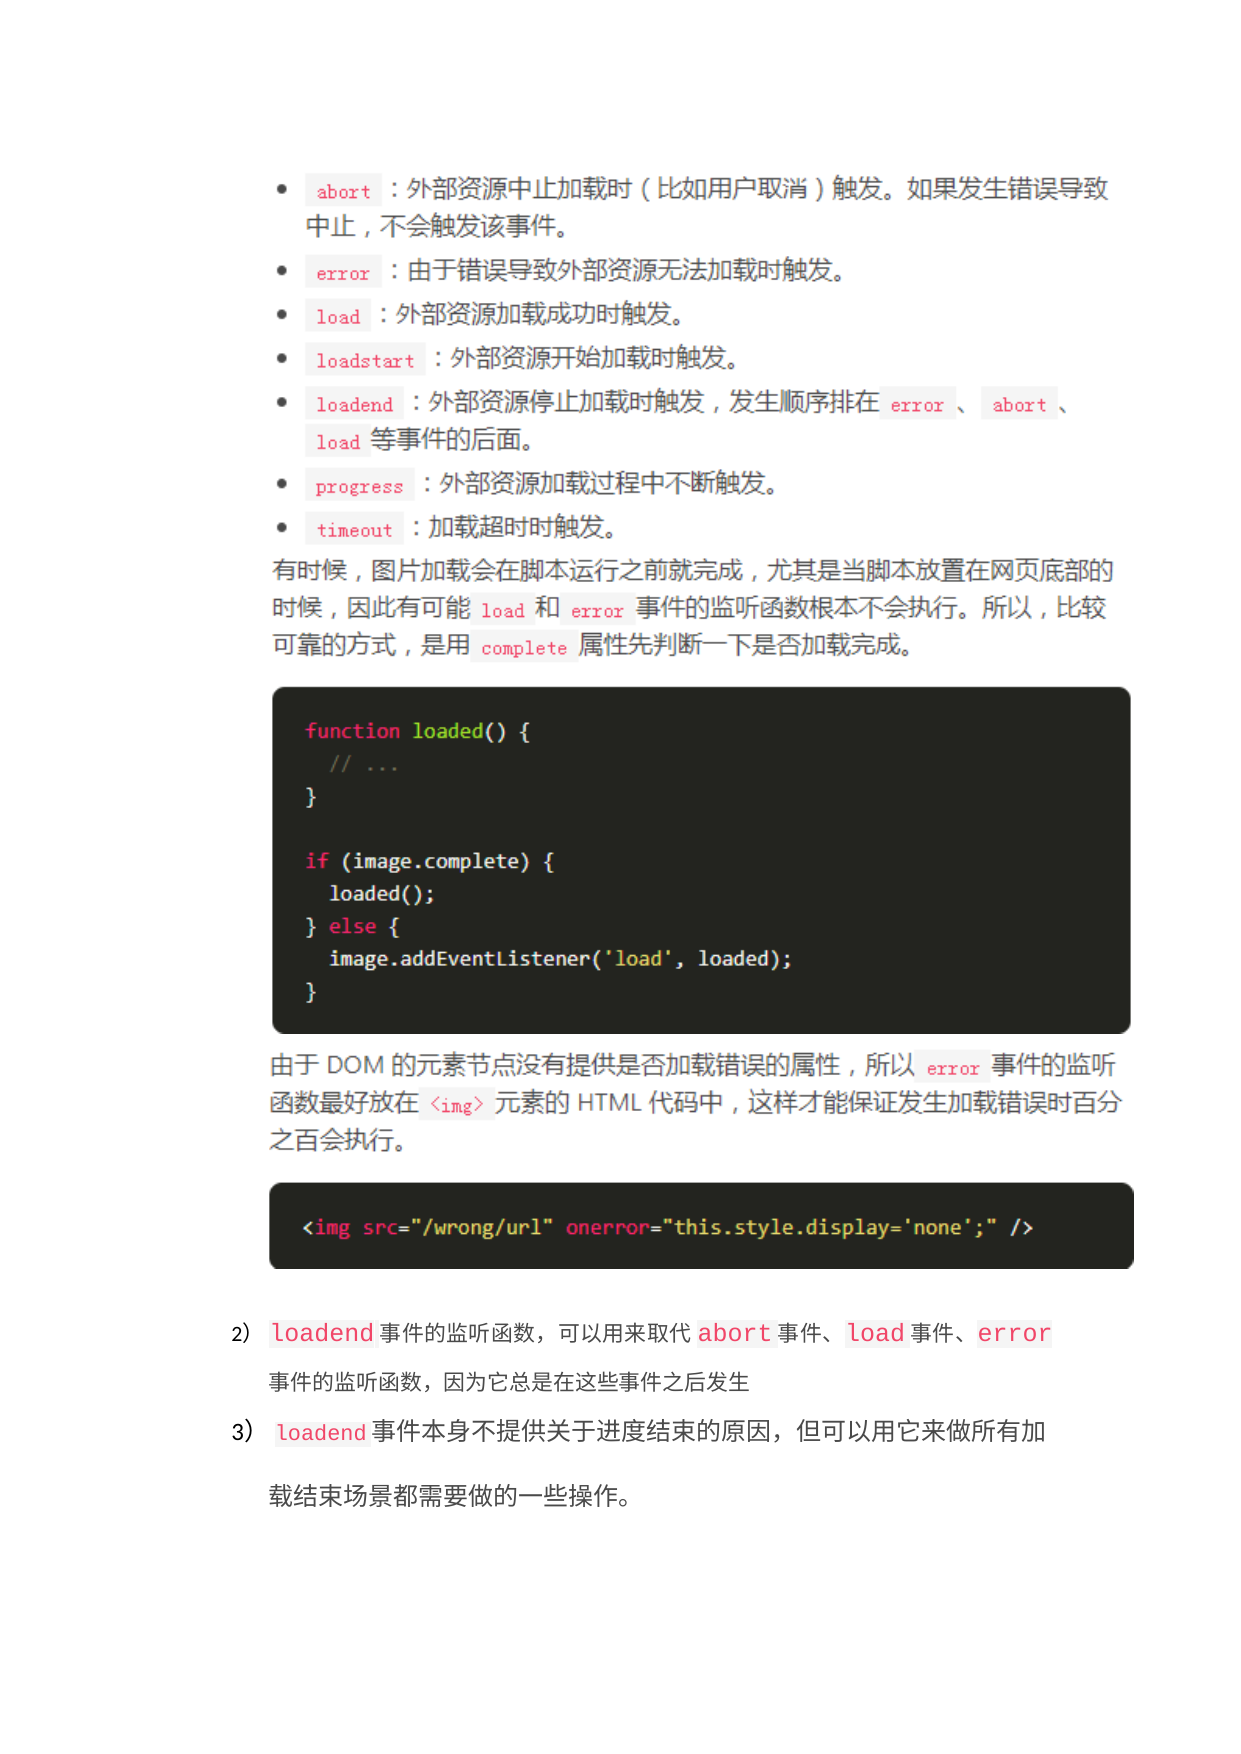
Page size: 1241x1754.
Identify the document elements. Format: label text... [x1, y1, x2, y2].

list loadend事件本身不提供关于进度结束的原因，但可以用它来做所有加载结束场景都需要做的一些操作。 [231, 1397, 1053, 1527]
picture [268, 552, 1134, 1034]
list loadend事件的监听函数，可以用来取代abort事件、load事件、error事件的监听函数，因为它总是在这些事件之后发生 [231, 1299, 1053, 1397]
picture [268, 162, 1116, 548]
picture [268, 1039, 1134, 1269]
